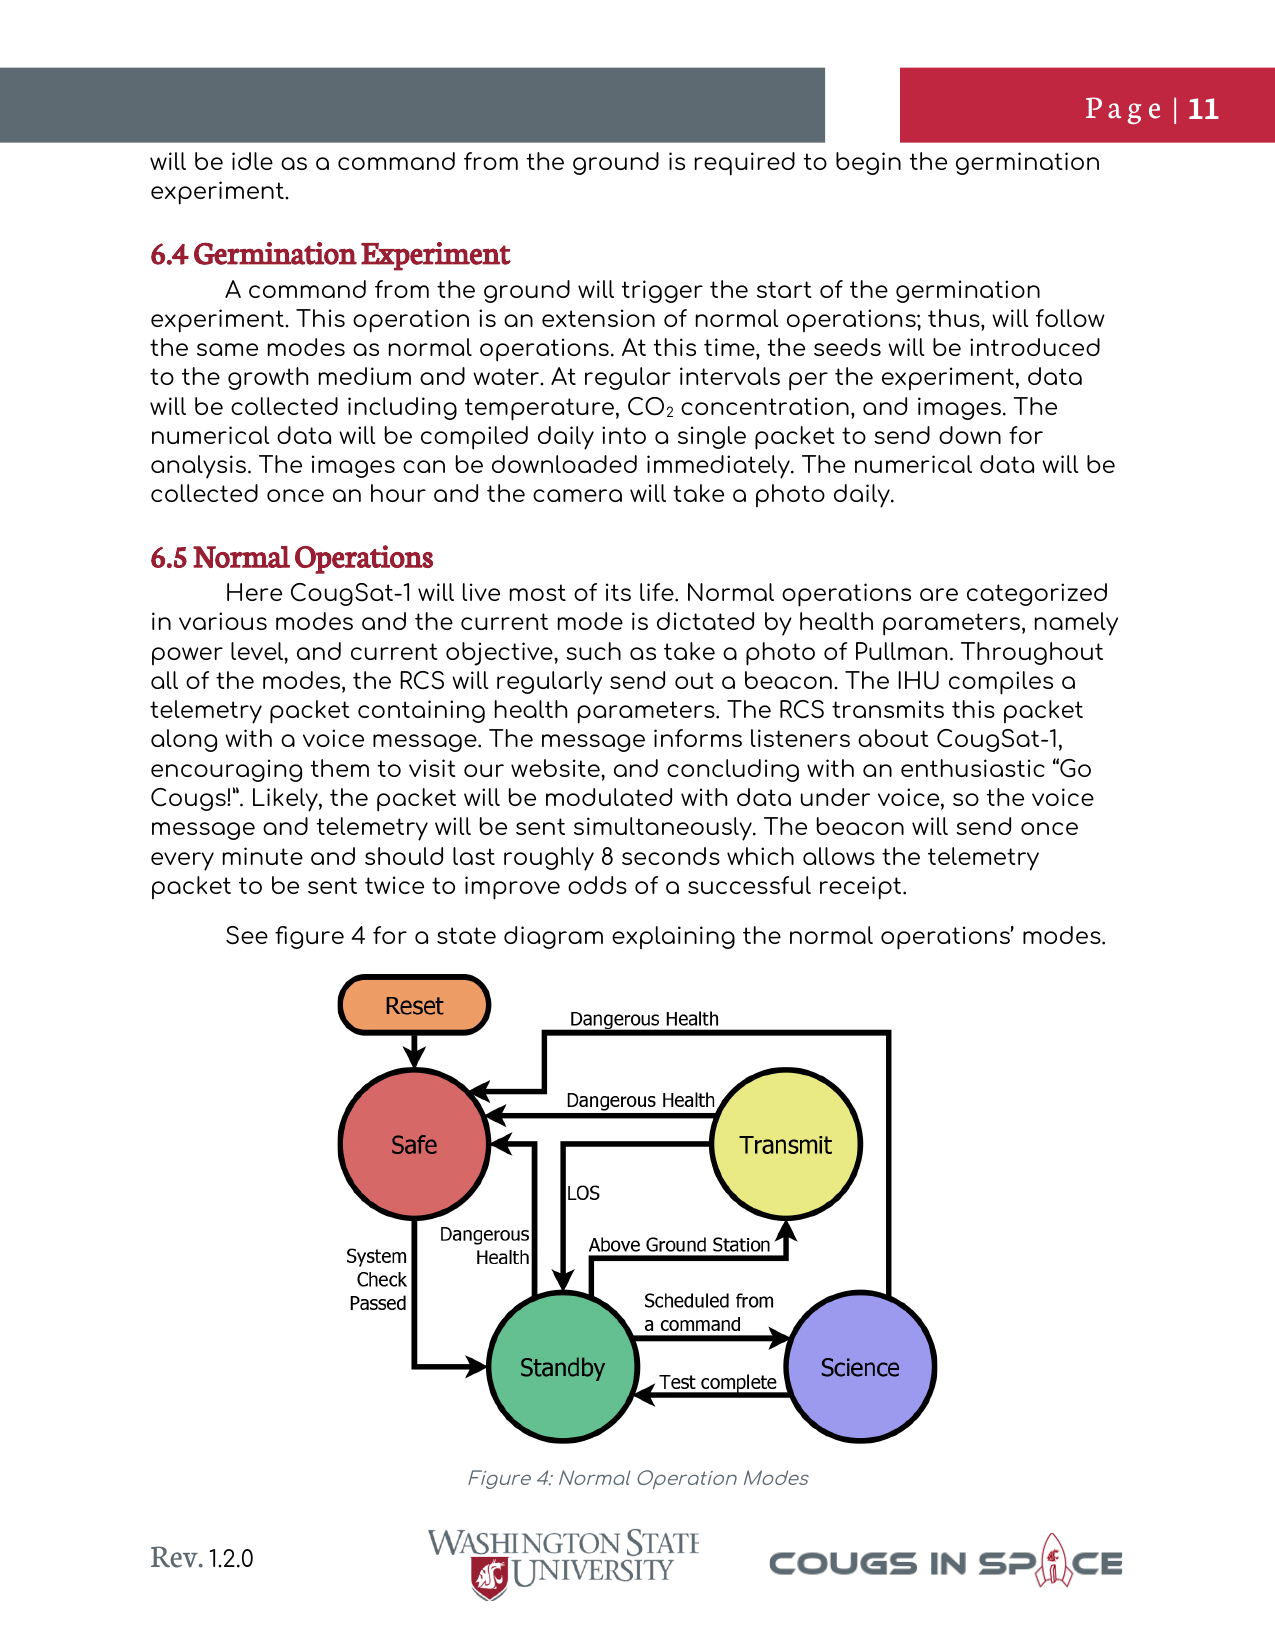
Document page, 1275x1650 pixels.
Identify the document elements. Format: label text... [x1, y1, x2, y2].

picture [426, 1528, 699, 1601]
subtitle 6.4 Germination Experiment [150, 229, 1125, 272]
picture [337, 974, 938, 1444]
text A command from the ground will trigger the start of the germination experiment. This operation is an extension of normal operations; thus, will follow the same modes as normal operations. At this time, the seeds will be introduced to the growth medium and water. At regular intervals per the experiment, data will be collected including temperature, CO2 concentration, and images. The numerical data will be compiled daily into a single packet to send down for analysis. The images can be downloaded immediately. The numerical data will be collected once an hour and the camera will take a photo daily. [150, 278, 1125, 508]
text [150, 150, 1125, 205]
text See figure 4 for a state diagram explaining the normal operations’ modes. [150, 924, 1125, 949]
subtitle 6.5 Normal Operations [150, 533, 1125, 575]
picture [769, 1532, 1123, 1589]
text Here CougSat-1 will live most of its life. Normal operations are categorized in various modes and the current mode is dictated by health parameters, namely power level, and current objective, such as take a photo of Pullman. Throughout all of the modes, the RCS will regularly send out a beacon. The IHU compiles a telemetry packet containing health parameters. The RCS transmits this packet along with a voice message. The message informs listeners about CougSat-1, encouraging them to visit our website, and concluding with an enthusiastic “Go Cougs!”. Likely, the packet will be modulated with data under voice, so the voice message and telemetry will be sent simultaneously. The beacon will send once every minute and should last roughly 8 seconds which allows the telemetry packet to be sent twice to improve odds of a successful receipt. [150, 581, 1125, 899]
